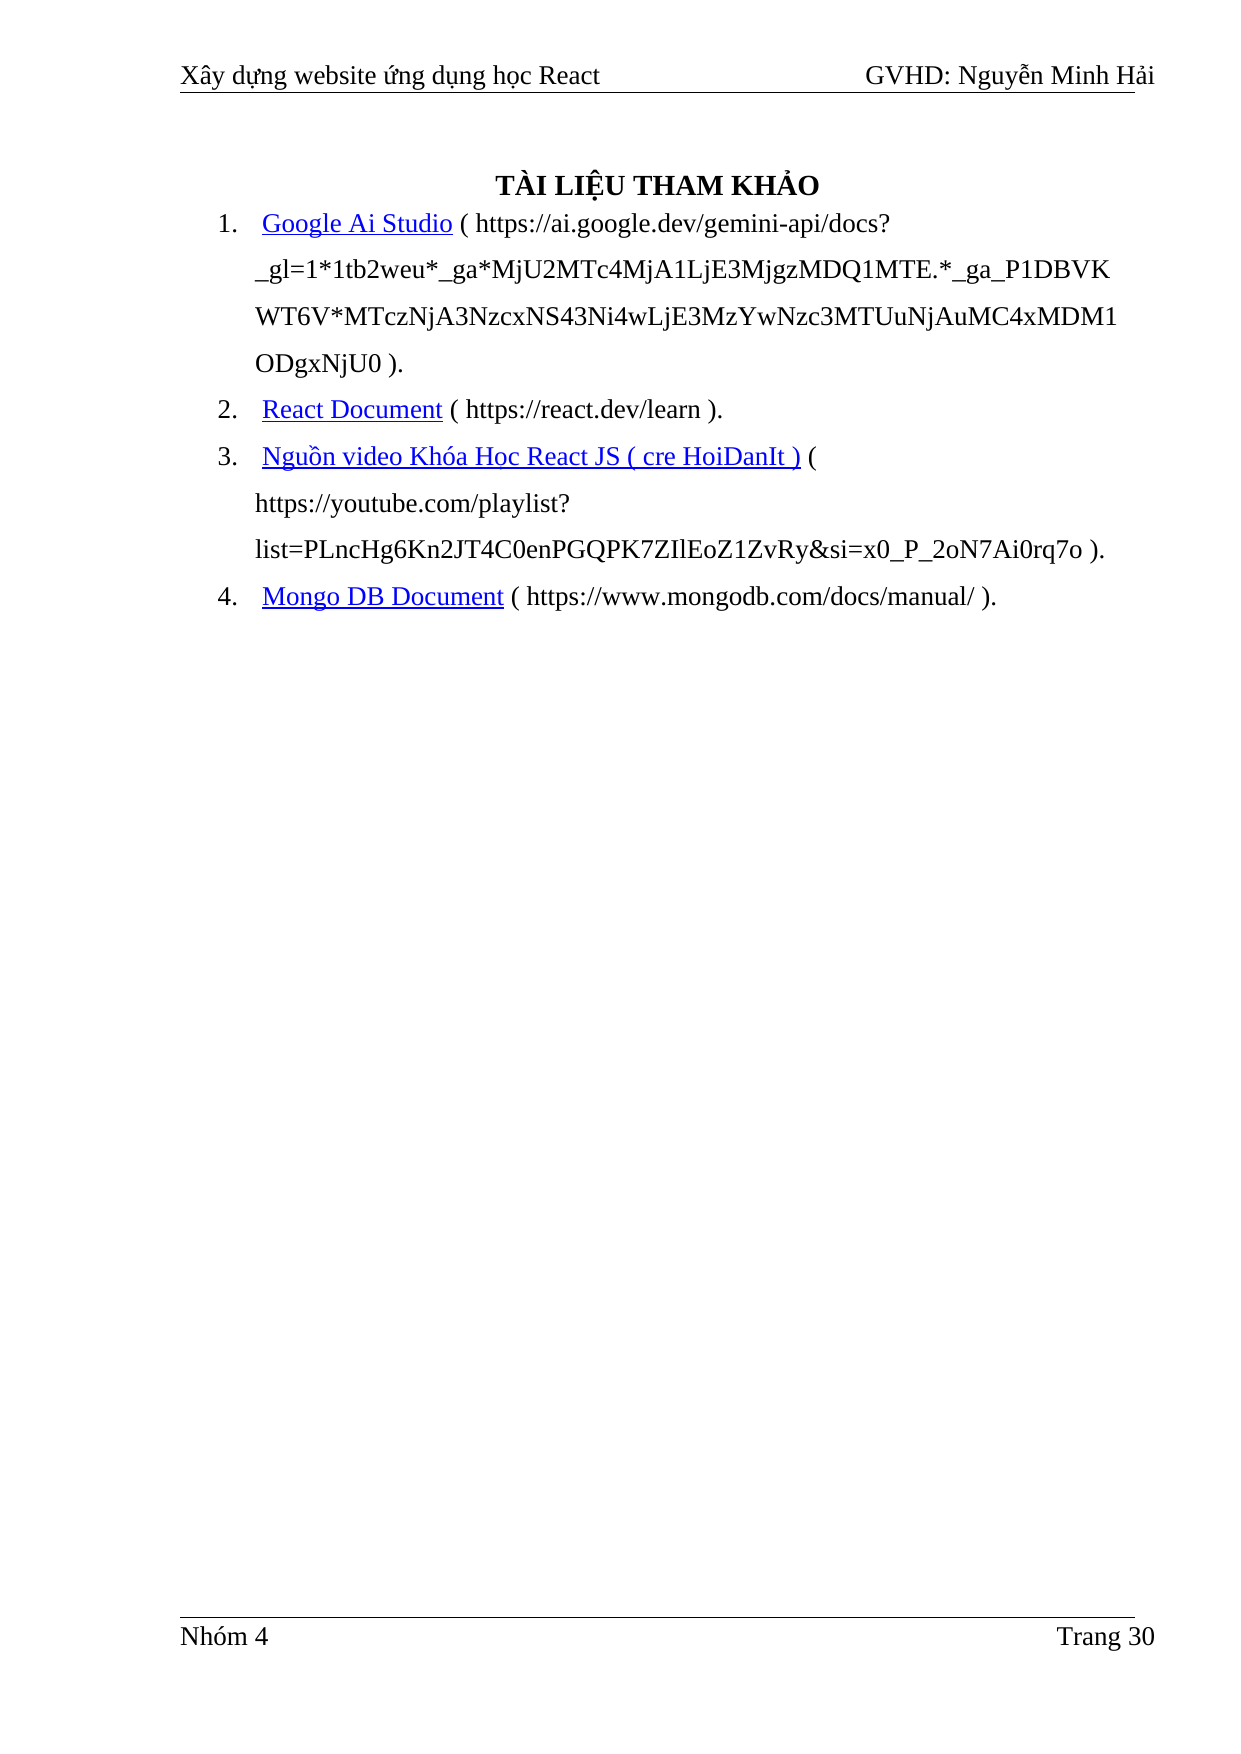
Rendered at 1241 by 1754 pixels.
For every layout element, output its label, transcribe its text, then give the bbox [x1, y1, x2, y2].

list Google Ai Studio ( https://ai.google.dev/gemini-api/docs?_gl=1*1tb2weu*_ga*MjU2MTc4MjA1LjE3MjgzMDQ1MTE.*_ga_P1DBVKWT6V*MTczNjA3NzcxNS43Ni4wLjE3MzYwNzc3MTUuNjAuMC4xMDM1ODgxNjU0 ). [217, 207, 1135, 378]
list Mongo DB Document ( https://www.mongodb.com/docs/manual/ ). [217, 580, 1135, 611]
list React Document ( https://react.dev/learn ). [217, 393, 1135, 424]
list Nguồn video Khóa Học React JS ( cre HoiDanIt ) ( https://youtube.com/playlist?list=PLncHg6Kn2JT4C0enPGQPK7ZIlEoZ1ZvRy&si=x0_P_2oN7Ai0rq7o ). [217, 440, 1135, 564]
subtitle TÀI LIỆU THAM KHẢO [180, 168, 1135, 202]
